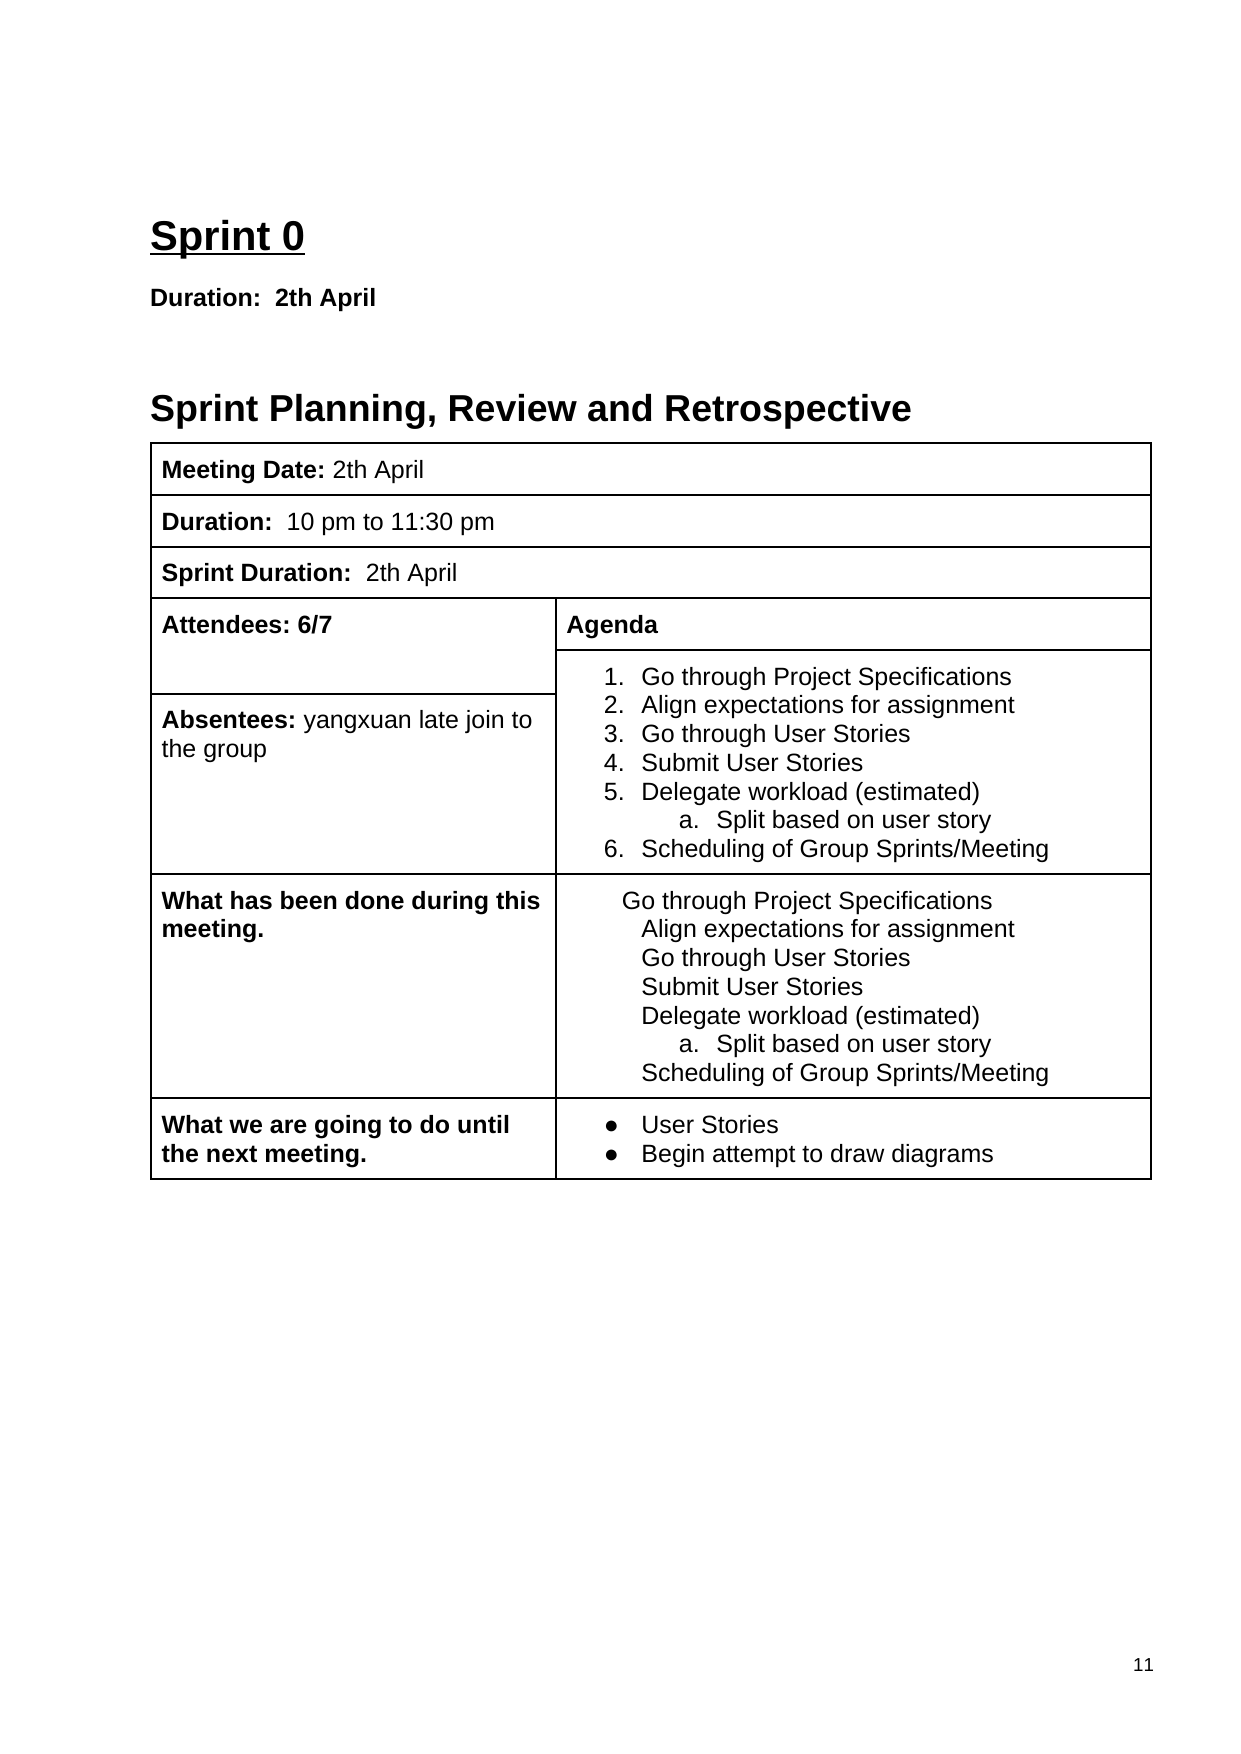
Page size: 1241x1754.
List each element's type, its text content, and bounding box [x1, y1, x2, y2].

table_cell What has been done during this meeting. [152, 875, 555, 1097]
subtitle Sprint Planning, Review and Retrospective [150, 387, 1153, 430]
table_cell Attendees: 6/7 [152, 599, 555, 693]
table_cell Absentees: yangxuan late join to the group [152, 695, 555, 873]
text Duration: 2th April [150, 283, 1153, 312]
table_cell What we are going to do until the next meeting. [152, 1099, 555, 1178]
table_cell Agenda [557, 599, 1150, 649]
table_cell Sprint Duration: 2th April [152, 548, 1150, 597]
subtitle Sprint 0 [150, 211, 1153, 259]
table_cell Go through Project Specifications Align expectations for assignment Go through User Stories Submit User Stories Delegate workload (estimated) Split based on user story Scheduling of Group Sprints/Meeting [557, 651, 1150, 873]
table_cell User Stories Begin attempt to draw diagrams [557, 1099, 1150, 1178]
table_cell Duration: 10 pm to 11:30 pm [152, 496, 1150, 546]
table_cell Go through Project Specifications Align expectations for assignment Go through User Stories Submit User Stories Delegate workload (estimated) Split based on user story Scheduling of Group Sprints/Meeting [557, 875, 1150, 1097]
table_header Meeting Date: 2th April [152, 444, 1150, 494]
